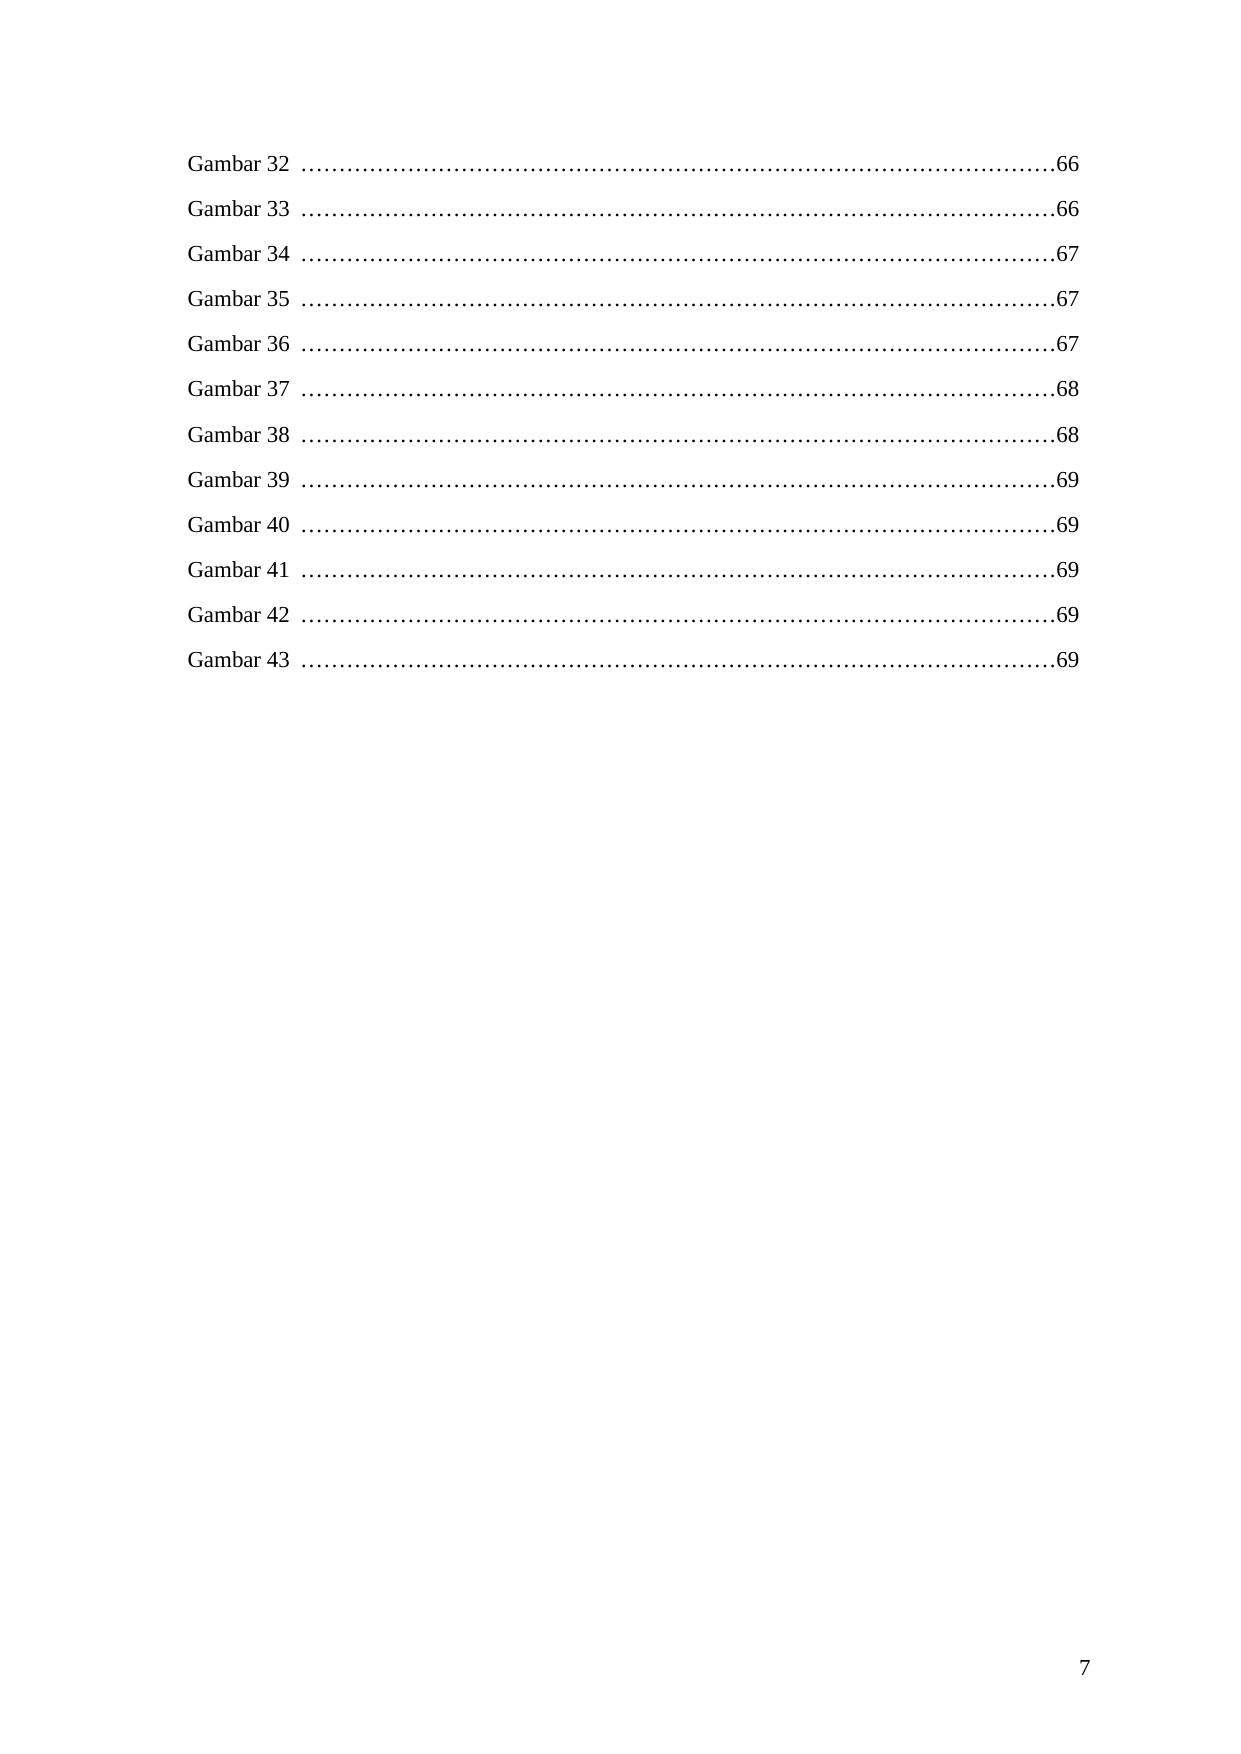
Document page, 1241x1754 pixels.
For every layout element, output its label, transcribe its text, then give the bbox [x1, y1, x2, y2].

text Gambar 33 ………………………………………………………………………………………66 [187, 195, 1090, 221]
text Gambar 41 ………………………………………………………………………………………69 [187, 556, 1090, 582]
text Gambar 42 ………………………………………………………………………………………69 [187, 601, 1090, 627]
text Gambar 35 ………………………………………………………………………………………67 [187, 285, 1090, 312]
text Gambar 38 ………………………………………………………………………………………68 [187, 421, 1090, 447]
text Gambar 40 ………………………………………………………………………………………69 [187, 511, 1090, 537]
text Gambar 36 ………………………………………………………………………………………67 [187, 330, 1090, 357]
text Gambar 43 ………………………………………………………………………………………69 [187, 646, 1090, 672]
text Gambar 34 ………………………………………………………………………………………67 [187, 240, 1090, 267]
text Gambar 39 ………………………………………………………………………………………69 [187, 466, 1090, 492]
text Gambar 32 ………………………………………………………………………………………66 [187, 150, 1090, 176]
text Gambar 37 ………………………………………………………………………………………68 [187, 376, 1090, 402]
